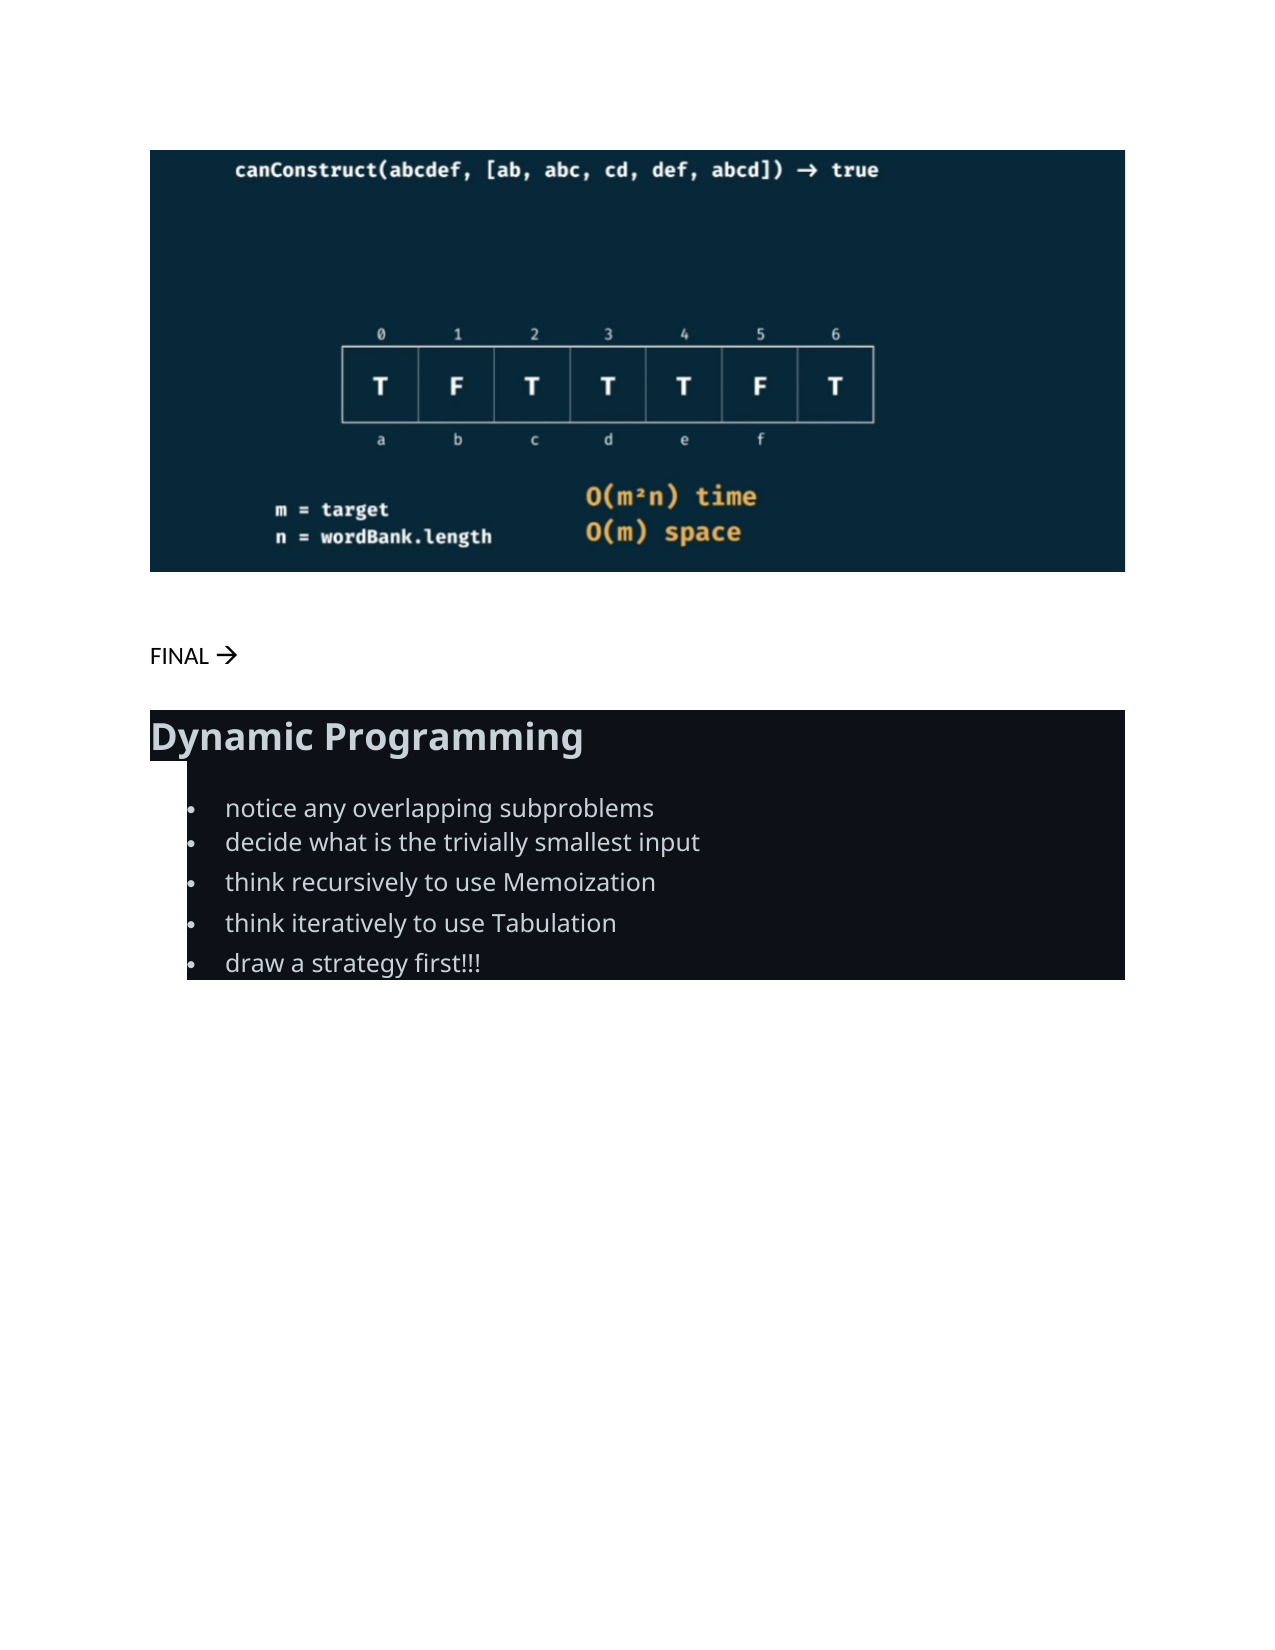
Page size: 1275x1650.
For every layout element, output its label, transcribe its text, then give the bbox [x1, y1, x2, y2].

list think iteratively to use Tabulation [187, 905, 1125, 939]
list draw a strategy first!!! [187, 946, 1125, 980]
list think recursively to use Memoization [187, 865, 1125, 899]
picture [150, 150, 1125, 572]
list notice any overlapping subproblems [187, 791, 1125, 825]
list decide what is the trivially smallest input [187, 825, 1125, 859]
text FINAL [150, 640, 1125, 671]
text Dynamic Programming [150, 710, 1125, 761]
